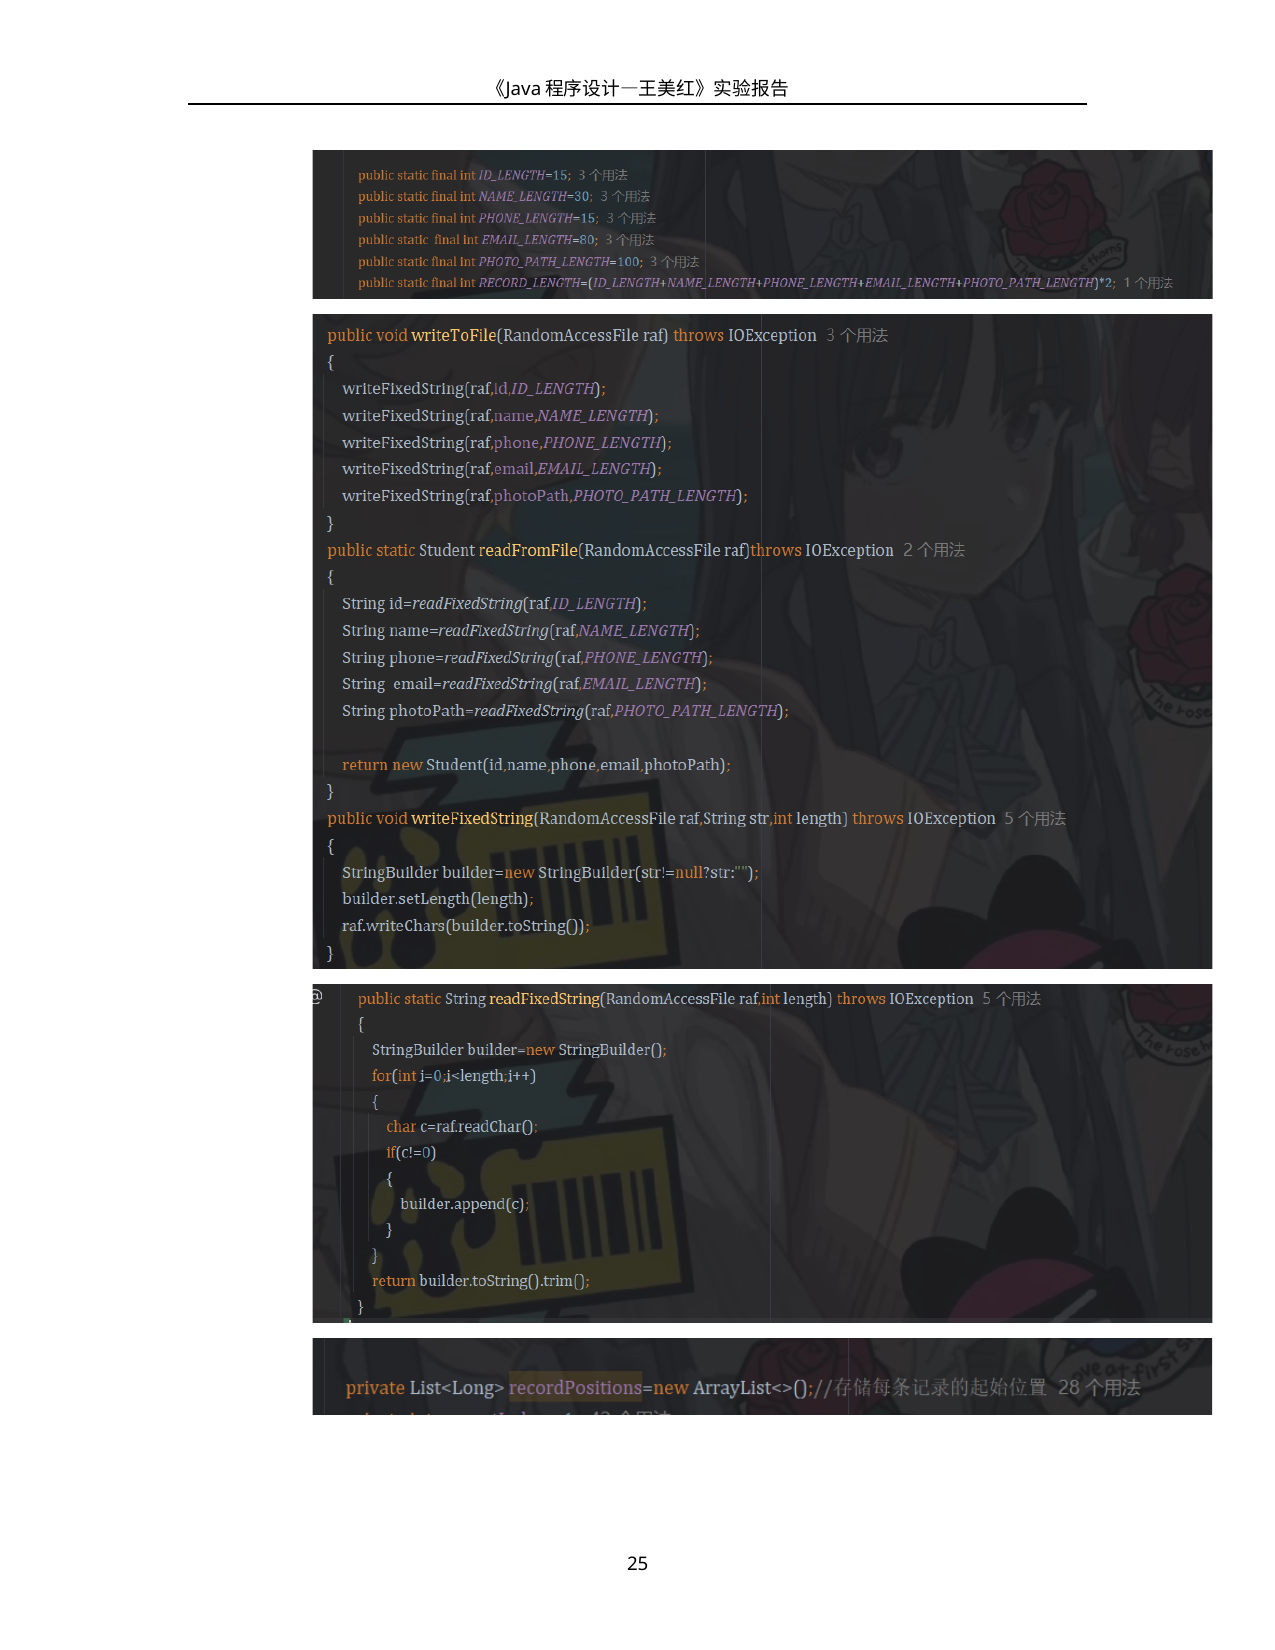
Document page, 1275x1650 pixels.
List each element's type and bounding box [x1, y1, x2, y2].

picture [312, 150, 1213, 299]
picture [312, 1338, 1213, 1415]
picture [312, 984, 1213, 1323]
list [237, 150, 1087, 1415]
picture [312, 314, 1213, 969]
